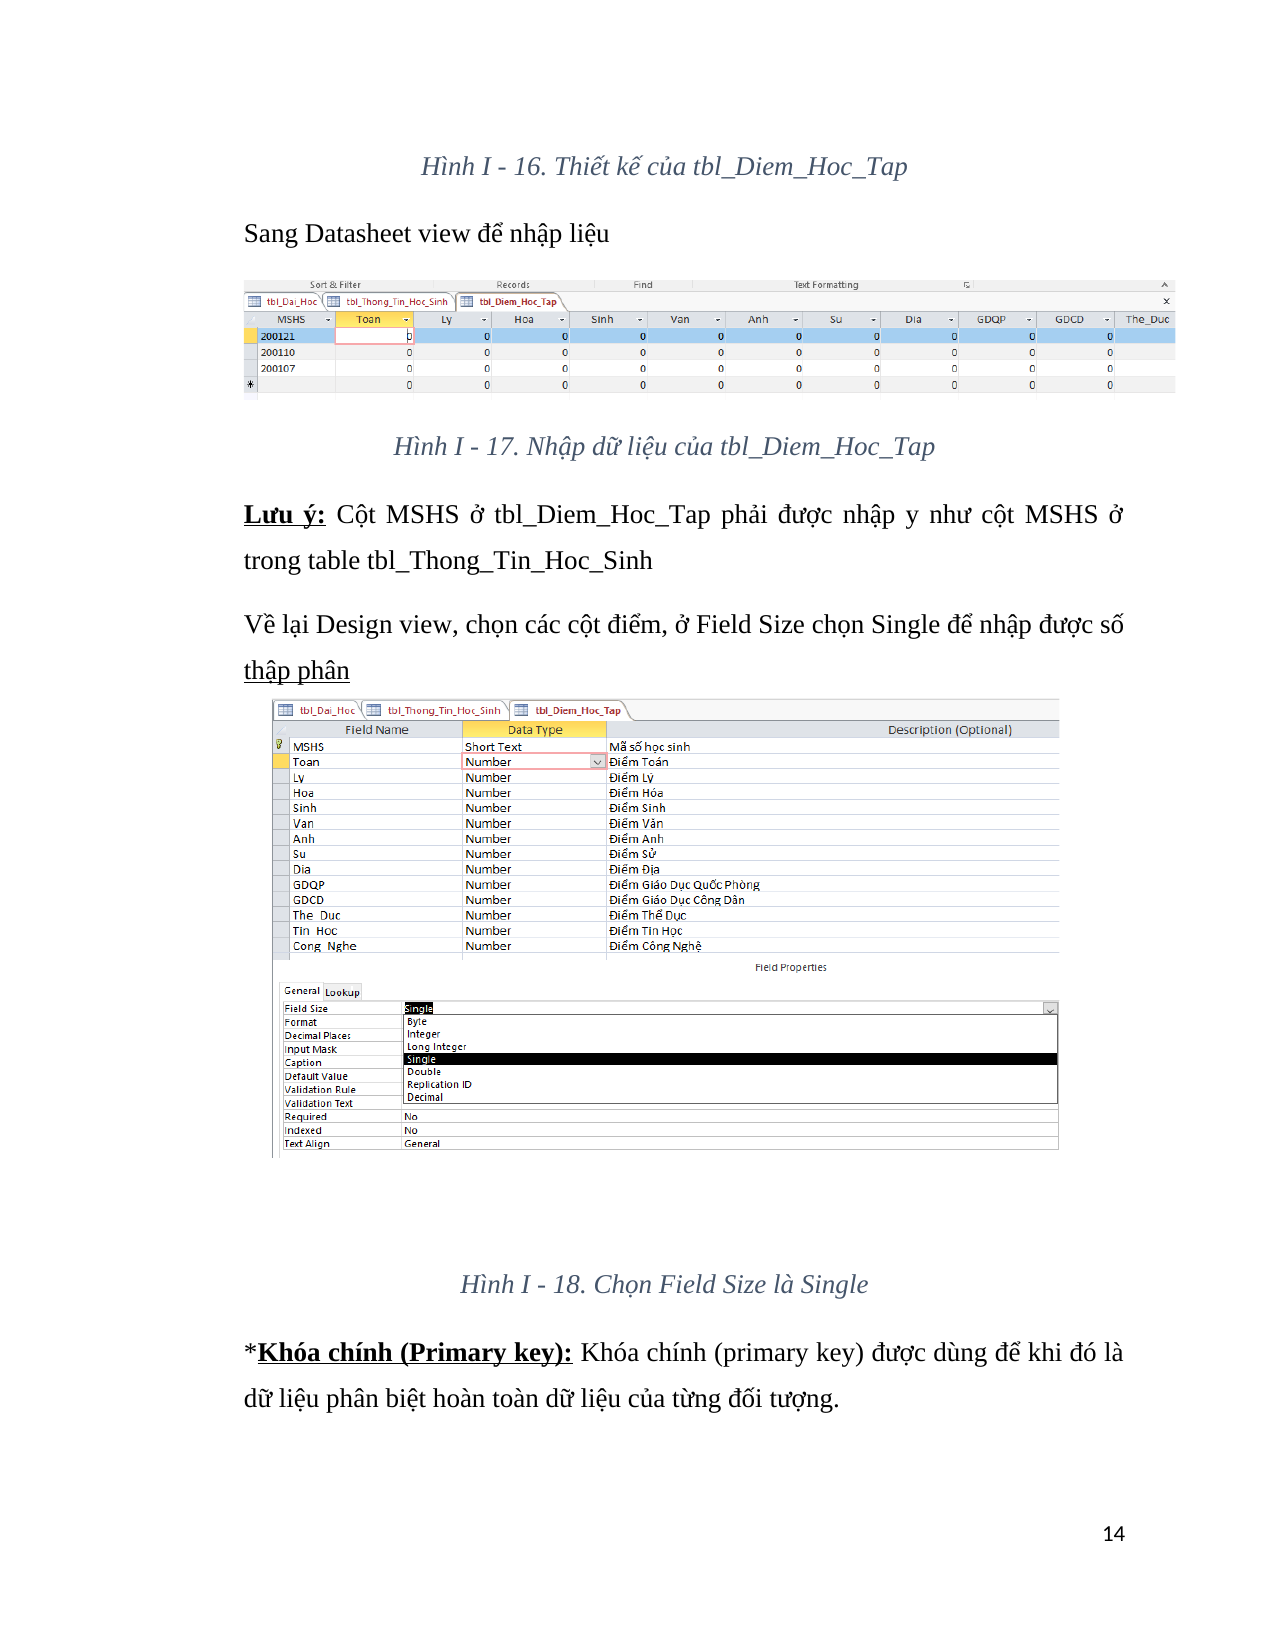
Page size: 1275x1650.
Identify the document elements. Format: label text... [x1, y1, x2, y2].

picture [271, 698, 1060, 1158]
text Sang Datasheet view để nhập liệu [206, 217, 1125, 249]
picture [243, 280, 1176, 400]
text Hình I - 18. Chọn Field Size là Single [206, 1268, 1125, 1299]
text *Khóa chính (Primary key): Khóa chính (primary key) được dùng để khi đó là dữ liệu phân biệt hoàn toàn dữ liệu của từng đối tượng. [244, 1336, 1125, 1413]
text Về lại Design view, chọn các cột điểm, ở Field Size chọn Single để nhập được số thập phân [244, 608, 1125, 686]
text Hình I - 17. Nhập dữ liệu của tbl_Diem_Hoc_Tap [206, 430, 1125, 461]
text Hình I - 16. Thiết kế của tbl_Diem_Hoc_Tap [206, 150, 1125, 181]
text Lưu ý: Cột MSHS ở tbl_Diem_Hoc_Tap phải được nhập y như cột MSHS ở trong table tbl_Thong_Tin_Hoc_Sinh [244, 498, 1125, 576]
